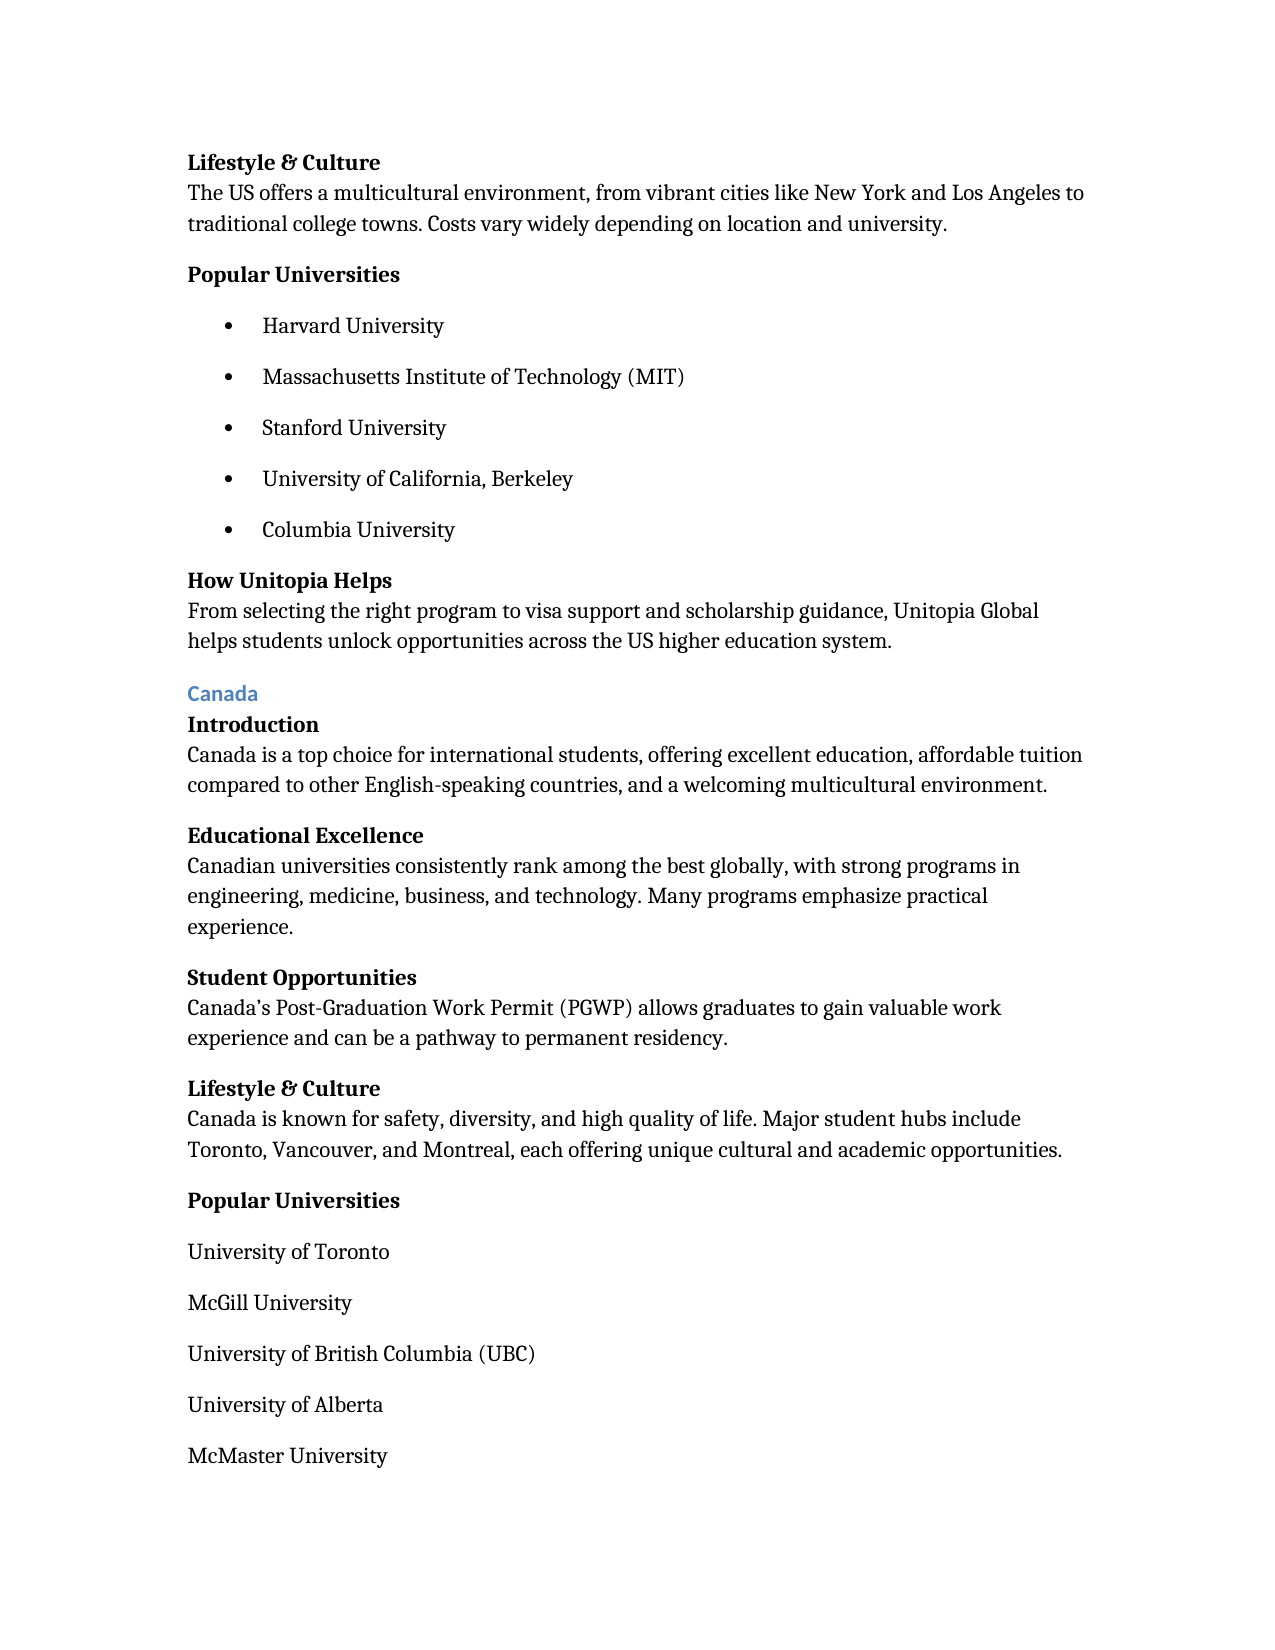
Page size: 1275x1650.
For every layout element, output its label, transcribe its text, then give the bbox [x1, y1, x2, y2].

list Massachusetts Institute of Technology (MIT) [225, 363, 1087, 390]
text University of Alberta [187, 1392, 1087, 1418]
text Popular Universities [187, 261, 1087, 288]
text Educational Excellence Canadian universities consistently rank among the best globally, with strong programs in engineering, medicine, business, and technology. Many programs emphasize practical experience. [187, 823, 1087, 940]
text How Unitopia Helps From selecting the right program to visa support and scholarship guidance, Unitopia Global helps students unlock opportunities across the US higher education system. [187, 568, 1087, 654]
list University of California, Berkeley [225, 466, 1087, 492]
list Harvard University [225, 312, 1087, 339]
text McGill University [187, 1289, 1087, 1316]
subtitle Canada [187, 679, 1087, 707]
list Columbia University [225, 517, 1087, 543]
text Popular Universities [187, 1187, 1087, 1214]
text University of Toronto [187, 1238, 1087, 1265]
text Introduction Canada is a top choice for international students, offering excellent education, affordable tuition compared to other English-speaking countries, and a welcoming multicultural environment. [187, 711, 1087, 798]
text McMaster University [187, 1443, 1087, 1469]
text Lifestyle & Culture The US offers a multicultural environment, from vibrant cities like New York and Los Angeles to traditional college towns. Costs vary widely depending on location and university. [187, 150, 1087, 237]
text University of British Columbia (UBC) [187, 1341, 1087, 1367]
list Stanford University [225, 414, 1087, 441]
text Lifestyle & Culture Canada is known for safety, diversity, and high quality of life. Major student hubs include Toronto, Vancouver, and Montreal, each offering unique cultural and academic opportunities. [187, 1076, 1087, 1163]
text Student Opportunities Canada’s Post-Graduation Work Permit (PGWP) allows graduates to gain valuable work experience and can be a pathway to permanent residency. [187, 964, 1087, 1051]
